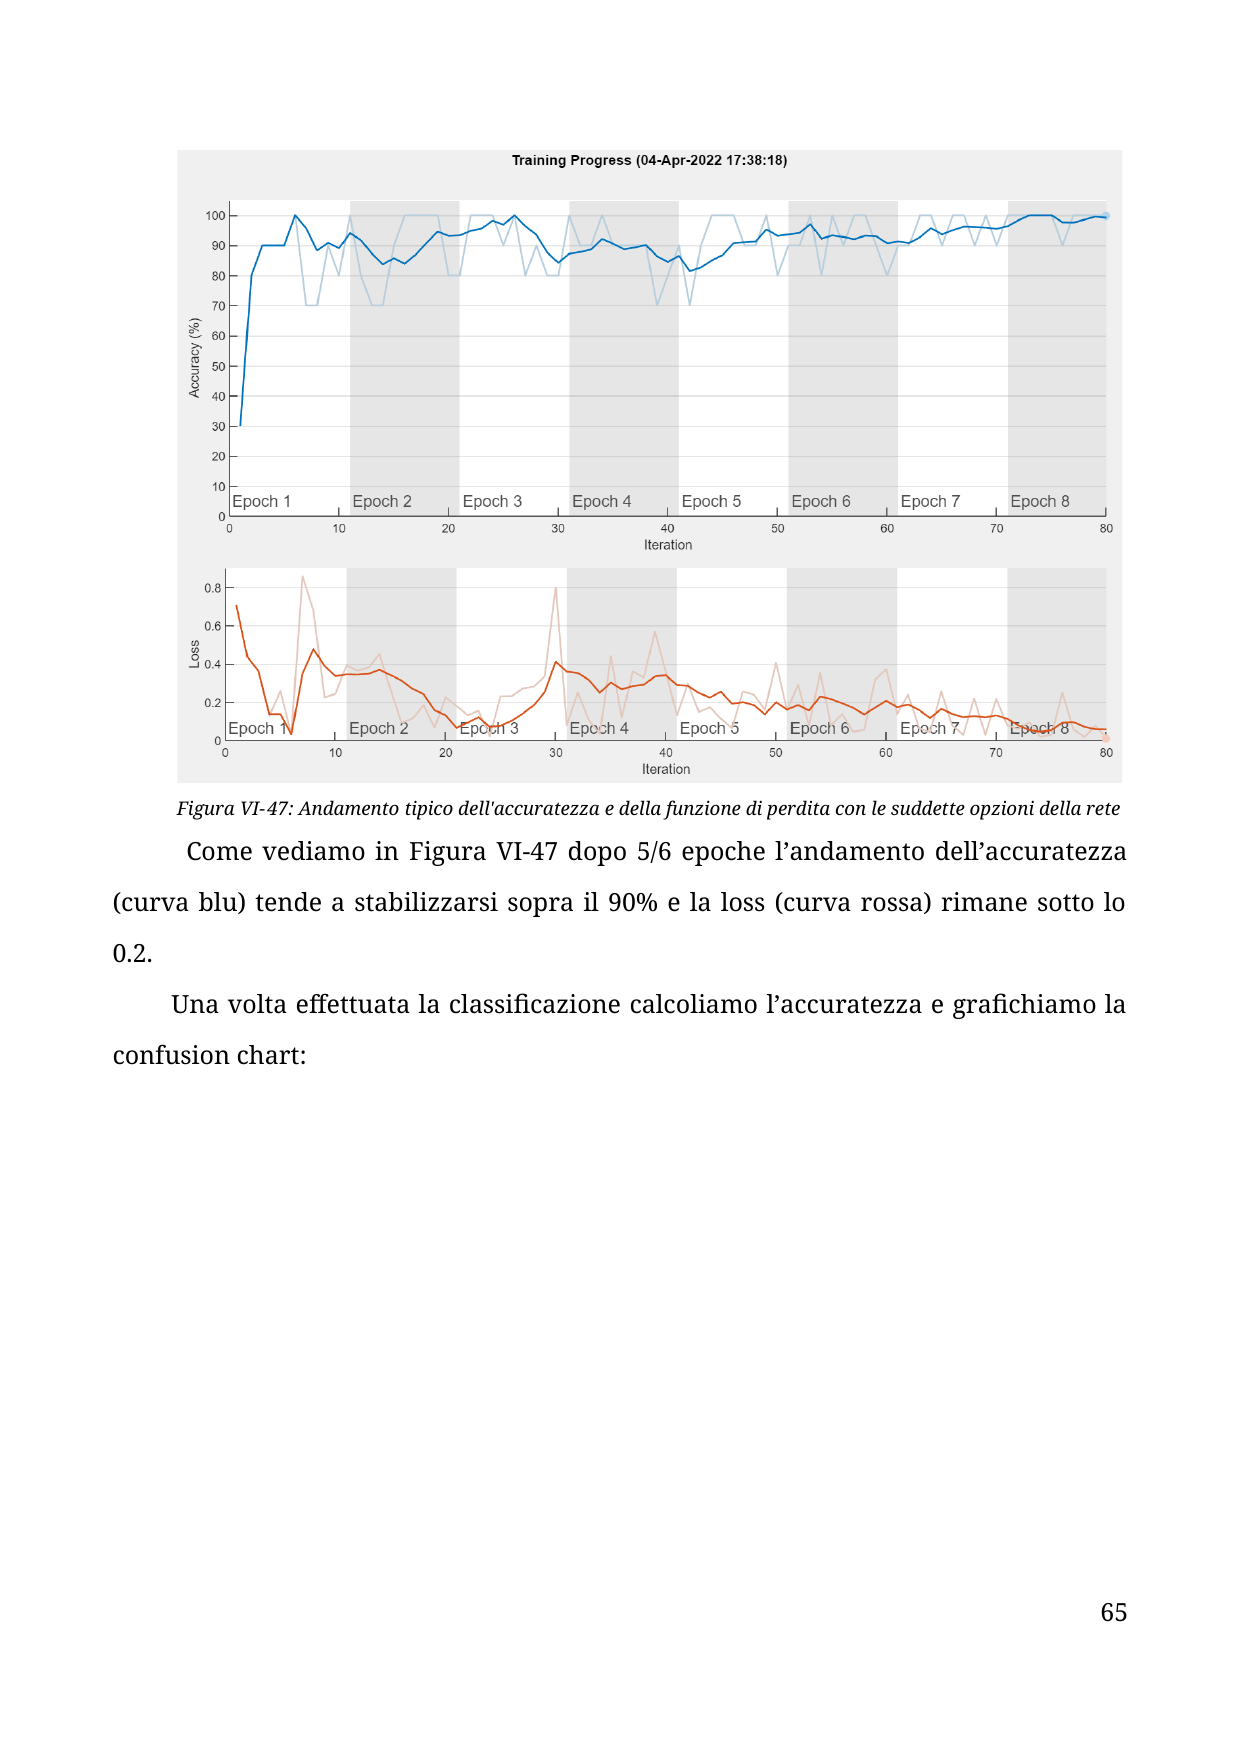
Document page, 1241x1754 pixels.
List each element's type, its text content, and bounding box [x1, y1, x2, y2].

text Una volta effettuata la classificazione calcoliamo l’accuratezza e grafichiamo la confusion chart: [112, 987, 1128, 1072]
picture [177, 150, 1123, 783]
